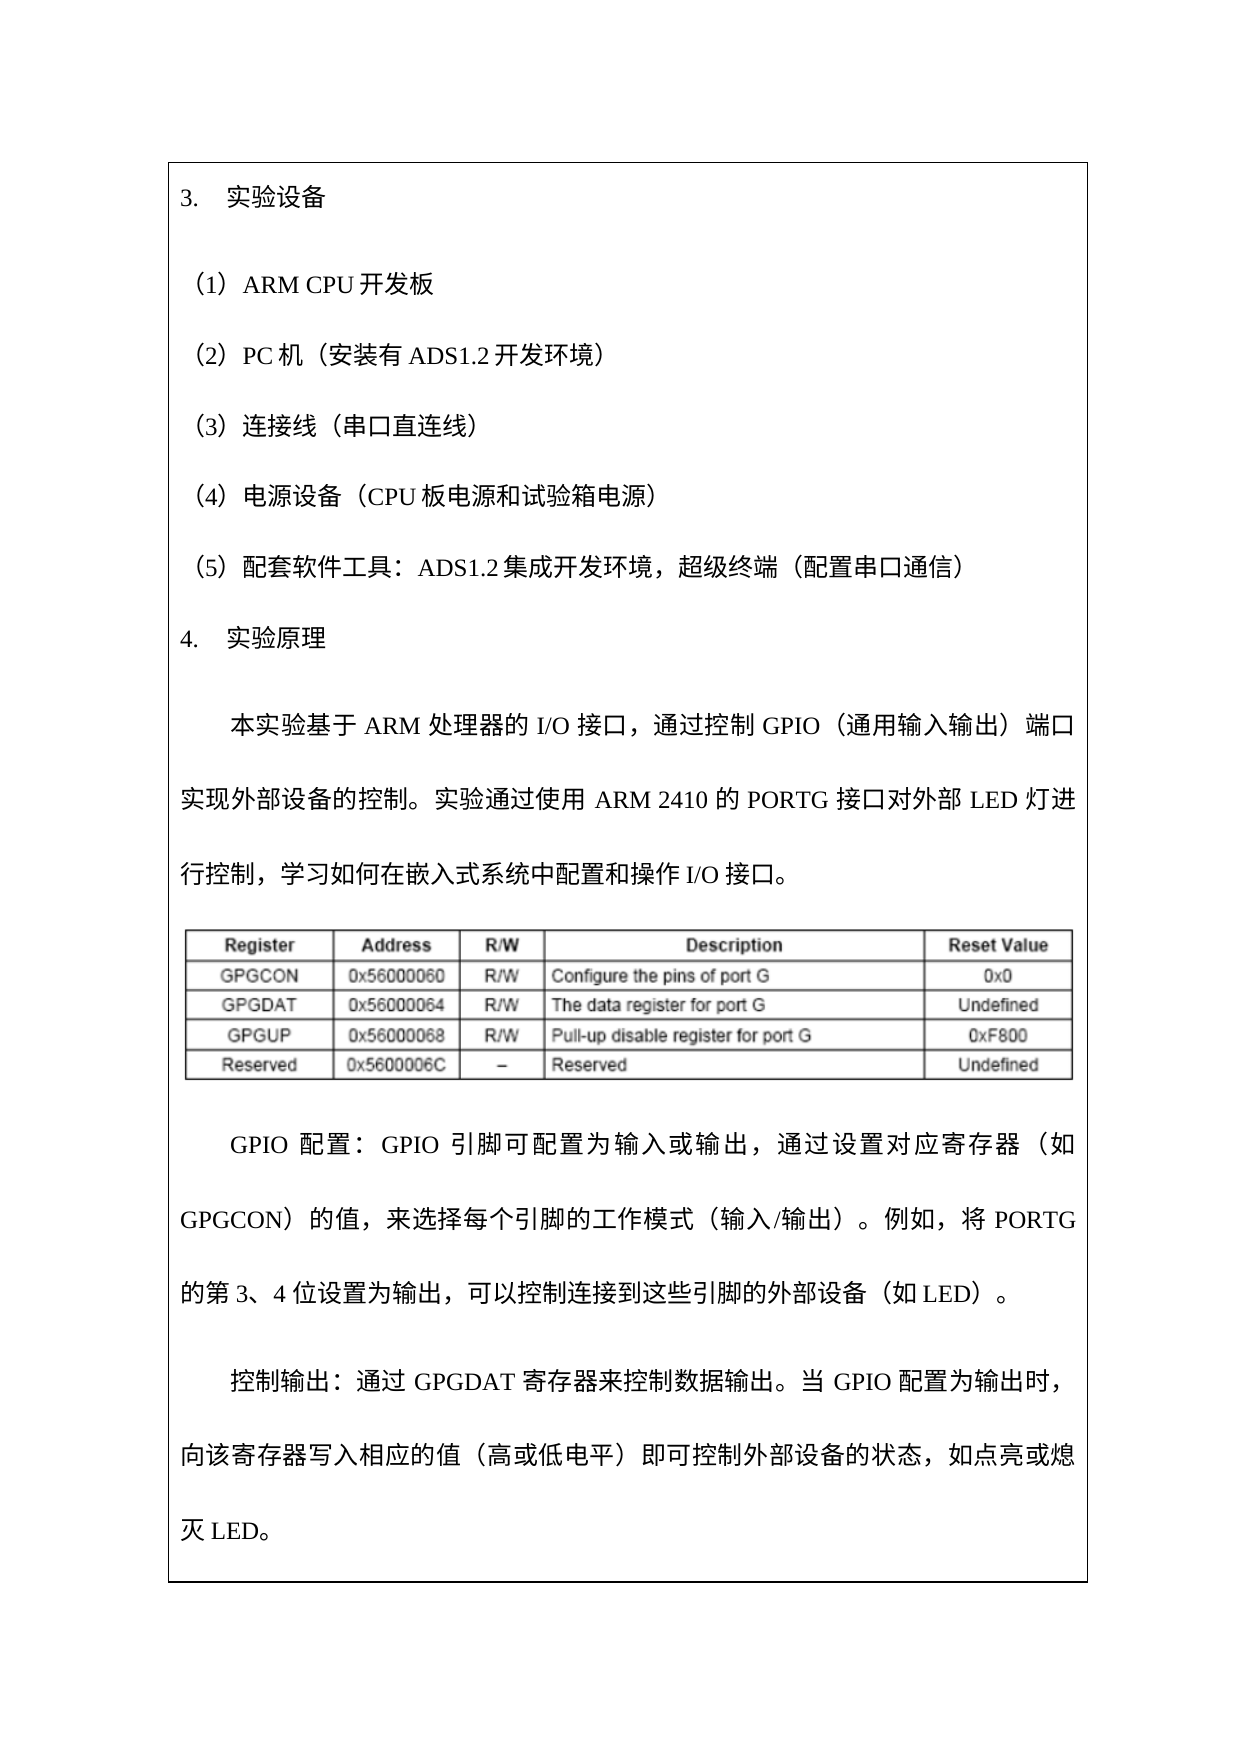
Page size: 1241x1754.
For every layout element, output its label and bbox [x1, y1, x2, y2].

picture [180, 927, 1077, 1084]
table_cell [169, 163, 1087, 1581]
